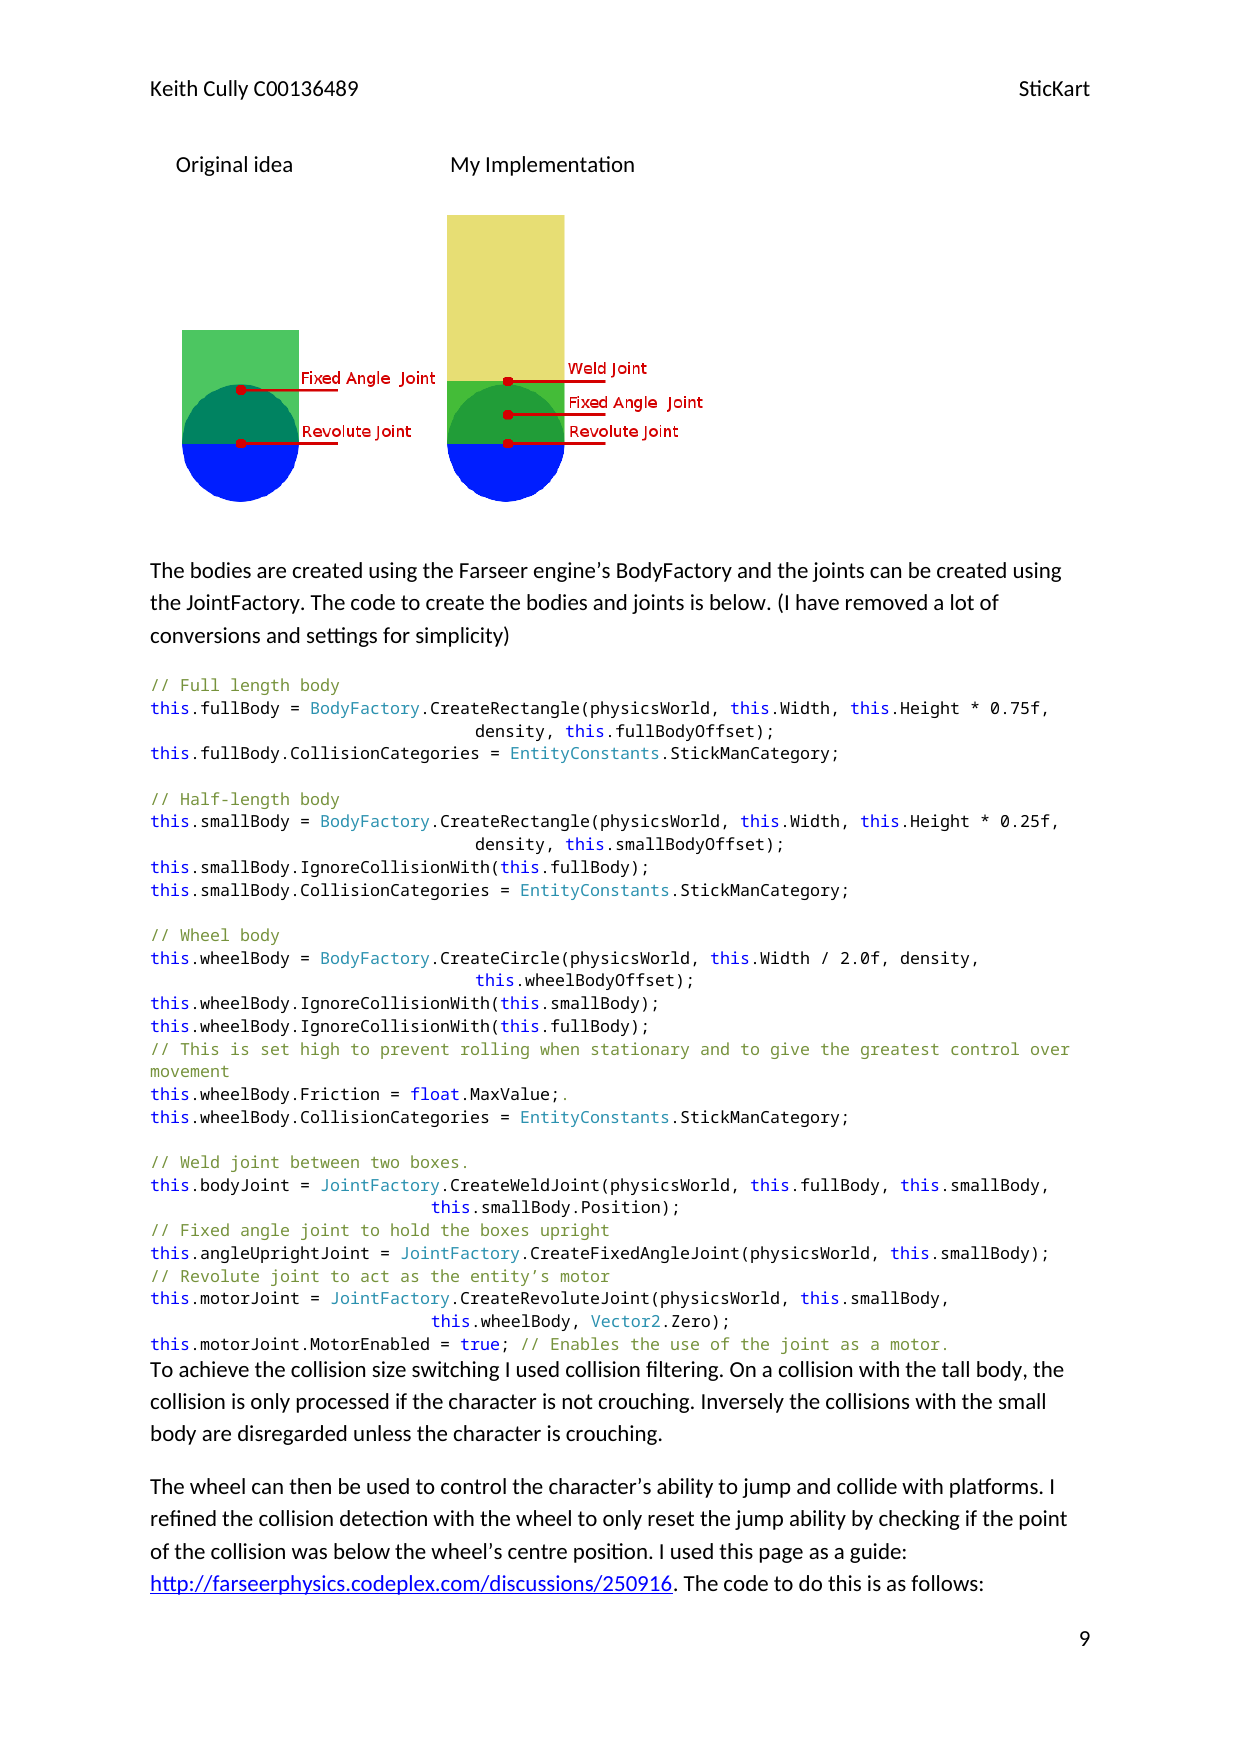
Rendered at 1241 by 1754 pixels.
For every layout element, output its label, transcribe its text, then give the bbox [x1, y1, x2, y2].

text // Revolute joint to act as the entity’s motor [150, 1264, 1090, 1287]
text To achieve the collision size switching I used collision filtering. On a collision with the tall body, the collision is only processed if the character is not crouching. Inversely the collisions with the small body are disregarded unless the character is crouching. [150, 1355, 1090, 1447]
text this.smallBody.IgnoreCollisionWith(this.fullBody); [150, 855, 1090, 878]
text The bodies are created using the Farseer engine’s BodyFactory and the joints can be created using the JointFactory. The code to create the bodies and joints is below. (I have removed a lot of conversions and settings for simplicity) [150, 556, 1090, 649]
text this.smallBody = BodyFactory.CreateRectangle(physicsWorld, this.Width, this.Height * 0.25f, density, this.smallBodyOffset); [150, 810, 1090, 855]
text this.wheelBody.IgnoreCollisionWith(this.smallBody); [150, 992, 1090, 1014]
text this.wheelBody.CollisionCategories = EntityConstants.StickManCategory; [150, 1105, 1090, 1128]
text // Wheel body [150, 923, 1090, 946]
text this.bodyJoint = JointFactory.CreateWeldJoint(physicsWorld, this.fullBody, this.smallBody, this.smallBody.Position); [150, 1173, 1090, 1219]
text this.wheelBody.Friction = float.MaxValue;. [150, 1082, 1090, 1105]
text // Full length body [150, 674, 1090, 696]
text this.fullBody.CollisionCategories = EntityConstants.StickManCategory; [150, 742, 1090, 764]
text this.motorJoint = JointFactory.CreateRevoluteJoint(physicsWorld, this.smallBody, this.wheelBody, Vector2.Zero); [150, 1287, 1090, 1332]
text // This is set high to prevent rolling when stationary and to give the greatest control over movement [150, 1037, 1090, 1082]
text this.angleUprightJoint = JointFactory.CreateFixedAngleJoint(physicsWorld, this.smallBody); [150, 1241, 1090, 1264]
text The wheel can then be used to control the character’s ability to jump and collide with platforms. I refined the collision detection with the wheel to only reset the jump ability by checking if the point of the collision was below the wheel’s centre position. I used this page as a guide: http://farseerphysics.codeplex.com/discussions/250916. The code to do this is as follows: [150, 1472, 1090, 1597]
text this.wheelBody.IgnoreCollisionWith(this.fullBody); [150, 1014, 1090, 1037]
text this.fullBody = BodyFactory.CreateRectangle(physicsWorld, this.Width, this.Height * 0.75f, density, this.fullBodyOffset); [150, 696, 1090, 742]
text this.smallBody.CollisionCategories = EntityConstants.StickManCategory; [150, 878, 1090, 901]
picture [150, 182, 709, 532]
text this.wheelBody = BodyFactory.CreateCircle(physicsWorld, this.Width / 2.0f, density, this.wheelBodyOffset); [150, 946, 1090, 992]
text // Weld joint between two boxes. [150, 1151, 1090, 1173]
text // Fixed angle joint to hold the boxes upright [150, 1219, 1090, 1241]
text // Half-length body [150, 787, 1090, 810]
text this.motorJoint.MotorEnabled = true; // Enables the use of the joint as a motor. [150, 1332, 1090, 1355]
